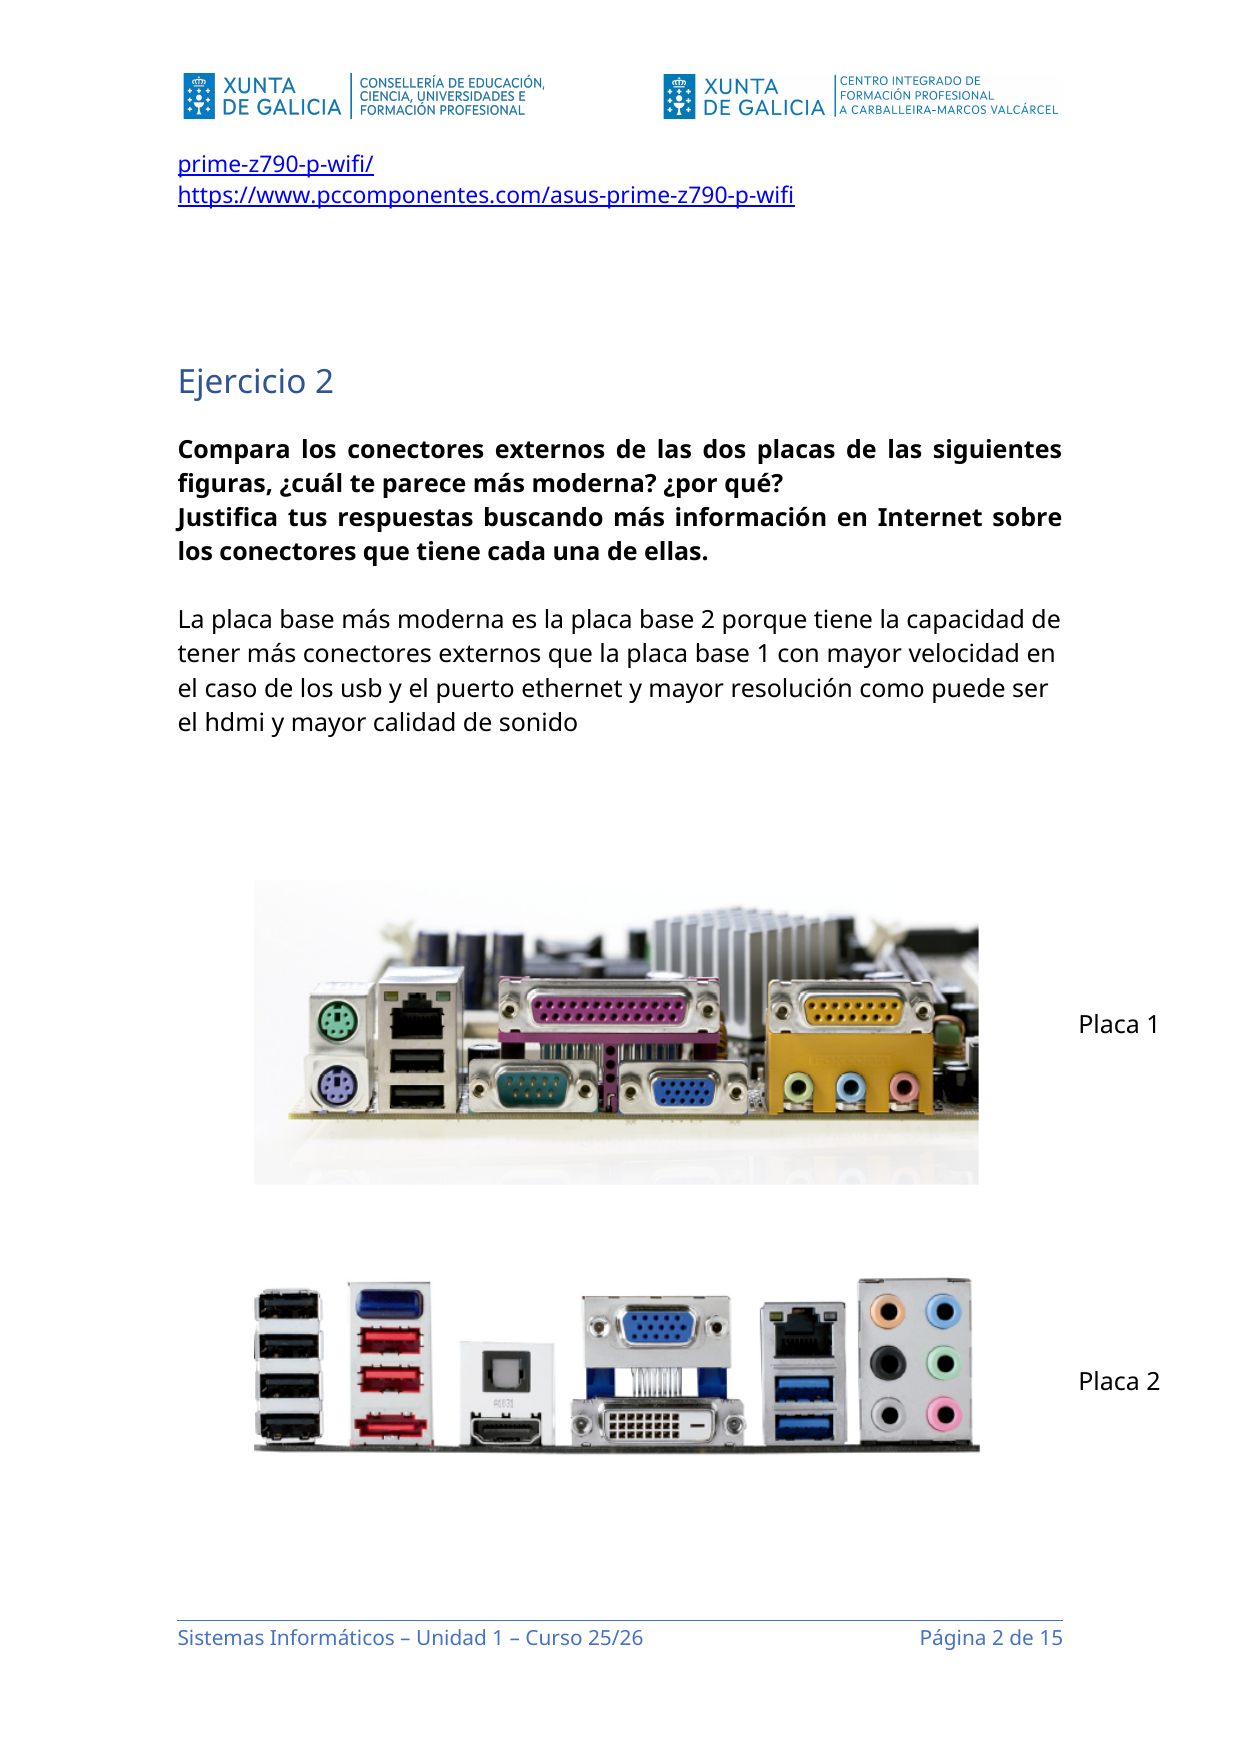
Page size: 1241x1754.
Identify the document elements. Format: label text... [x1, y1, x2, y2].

picture [254, 880, 987, 1461]
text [177, 148, 1063, 239]
picture [183, 73, 545, 119]
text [177, 738, 1063, 1597]
text La placa base más moderna es la placa base 2 porque tiene la capacidad de tener más conectores externos que la placa base 1 con mayor velocidad en el caso de los usb y el puerto ethernet y mayor resolución como puede ser el hdmi y mayor calidad de sonido [177, 602, 1063, 738]
text Justifica tus respuestas buscando más información en Internet sobre los conectores que tiene cada una de ellas. [177, 500, 1063, 568]
picture [674, 96, 684, 108]
text Compara los conectores externos de las dos placas de las siguientes figuras, ¿cuál te parece más moderna? ¿por qué? [177, 432, 1063, 500]
picture [696, 74, 1063, 119]
subtitle Ejercicio 2 [177, 358, 1063, 403]
